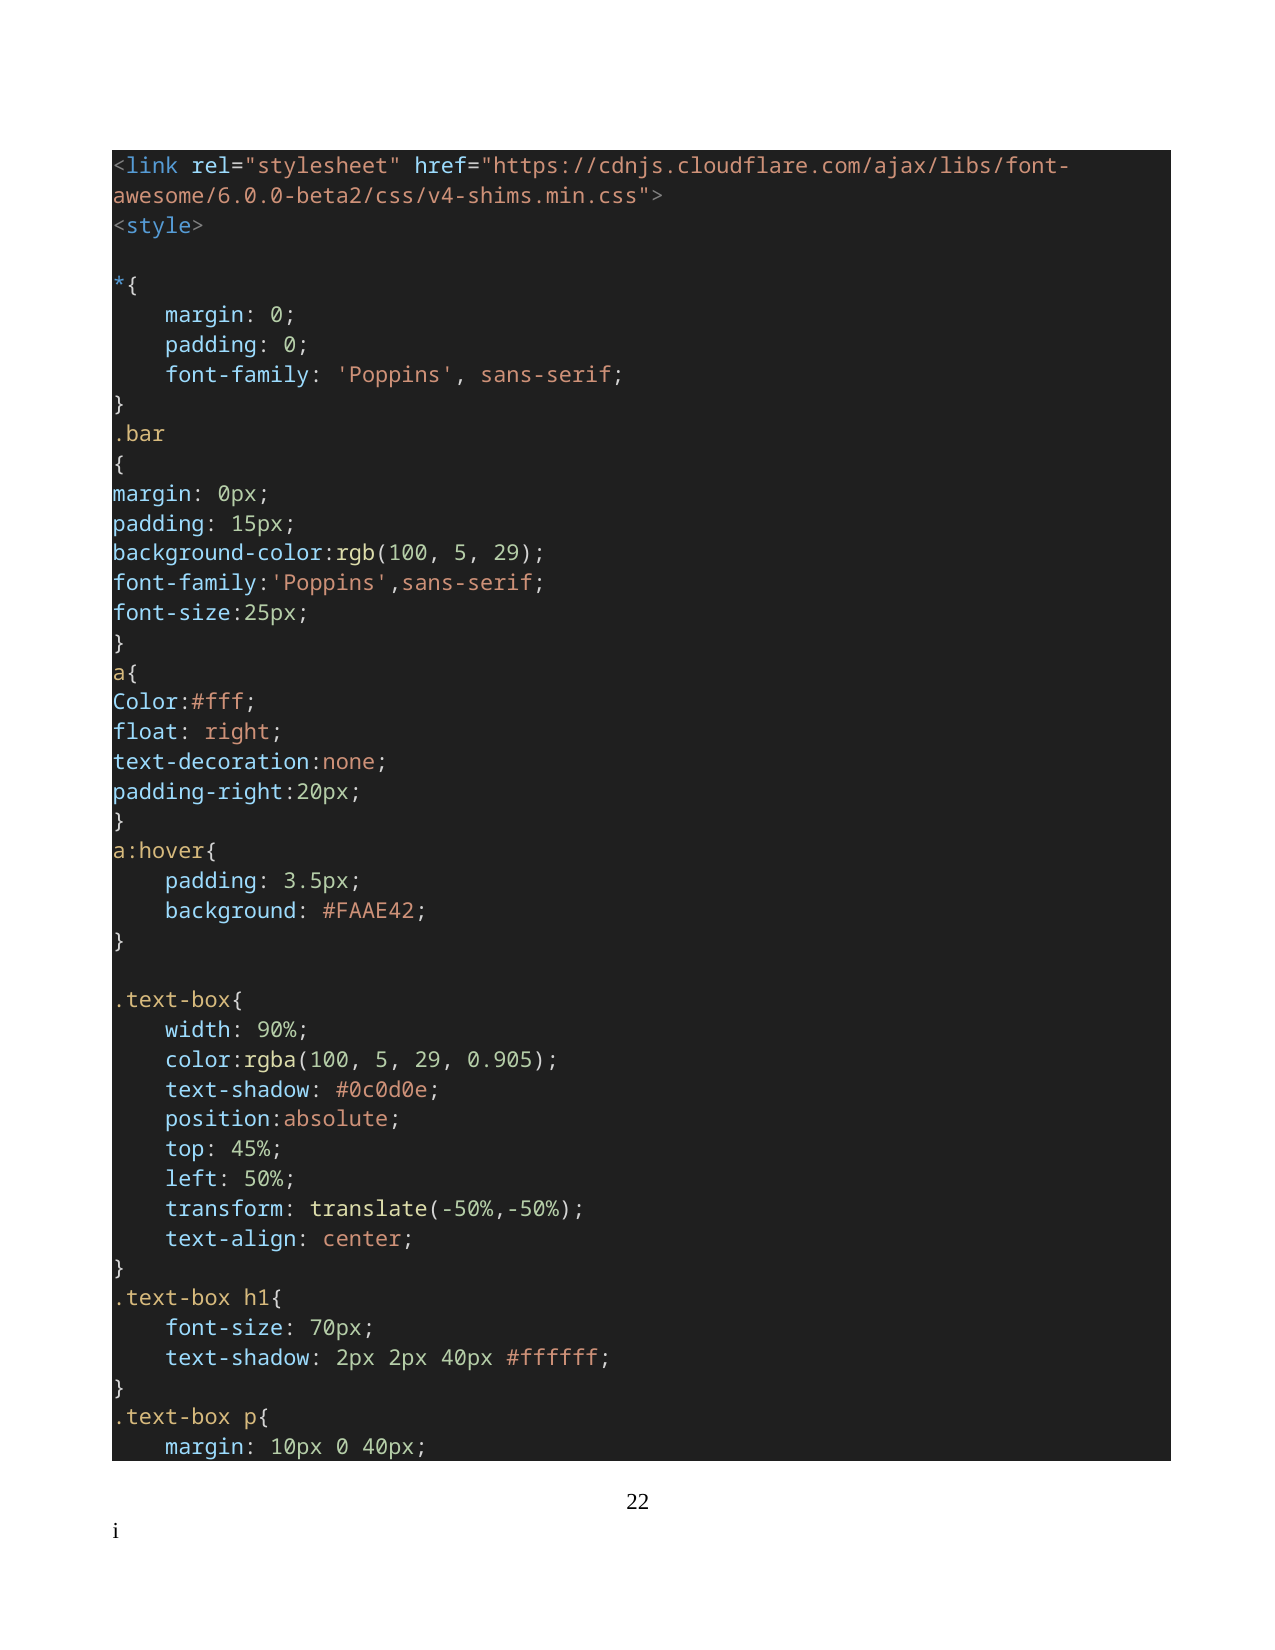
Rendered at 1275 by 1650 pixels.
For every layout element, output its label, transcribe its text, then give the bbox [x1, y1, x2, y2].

text padding: 0; [112, 329, 1171, 358]
text { [112, 448, 1171, 478]
text a{ [112, 656, 1171, 686]
text } [112, 924, 1171, 954]
text position:absolute; [112, 1103, 1171, 1133]
text a:hover{ [112, 835, 1171, 865]
text .text-box p{ [112, 1401, 1171, 1431]
text padding-right:20px; [112, 776, 1171, 805]
text padding: 3.5px; [112, 865, 1171, 895]
text float: right; [112, 716, 1171, 746]
text } [112, 388, 1171, 418]
text .text-box h1{ [112, 1282, 1171, 1312]
text padding: 15px; [112, 507, 1171, 537]
text text-shadow: 2px 2px 40px #ffffff; [112, 1342, 1171, 1371]
text background-color:rgb(100, 5, 29); [112, 537, 1171, 567]
text *{ [112, 269, 1171, 299]
text Color:#fff; [112, 686, 1171, 716]
text text-shadow: #0c0d0e; [112, 1073, 1171, 1103]
text margin: 0px; [112, 478, 1171, 507]
text font-family:'Poppins',sans-serif; [112, 567, 1171, 597]
text font-size:25px; [112, 597, 1171, 627]
text transform: translate(-50%,-50%); [112, 1193, 1171, 1222]
text <style> [112, 209, 1171, 239]
text } [112, 627, 1171, 656]
text margin: 10px 0 40px; [112, 1431, 1171, 1461]
text top: 45%; [112, 1133, 1171, 1163]
text margin: 0; [112, 299, 1171, 329]
text text-align: center; [112, 1222, 1171, 1252]
text color:rgba(100, 5, 29, 0.905); [112, 1044, 1171, 1073]
text } [112, 1371, 1171, 1401]
text left: 50%; [112, 1163, 1171, 1193]
text <link rel="stylesheet" href="https://cdnjs.cloudflare.com/ajax/libs/font-awesome/6.0.0-beta2/css/v4-shims.min.css"> [112, 150, 1171, 209]
text width: 90%; [112, 1014, 1171, 1044]
text background: #FAAE42; [112, 895, 1171, 924]
text } [112, 805, 1171, 835]
text .text-box{ [112, 984, 1171, 1014]
text text-decoration:none; [112, 746, 1171, 776]
text font-size: 70px; [112, 1312, 1171, 1342]
text .bar [112, 418, 1171, 448]
text } [112, 1252, 1171, 1282]
text font-family: 'Poppins', sans-serif; [112, 358, 1171, 388]
